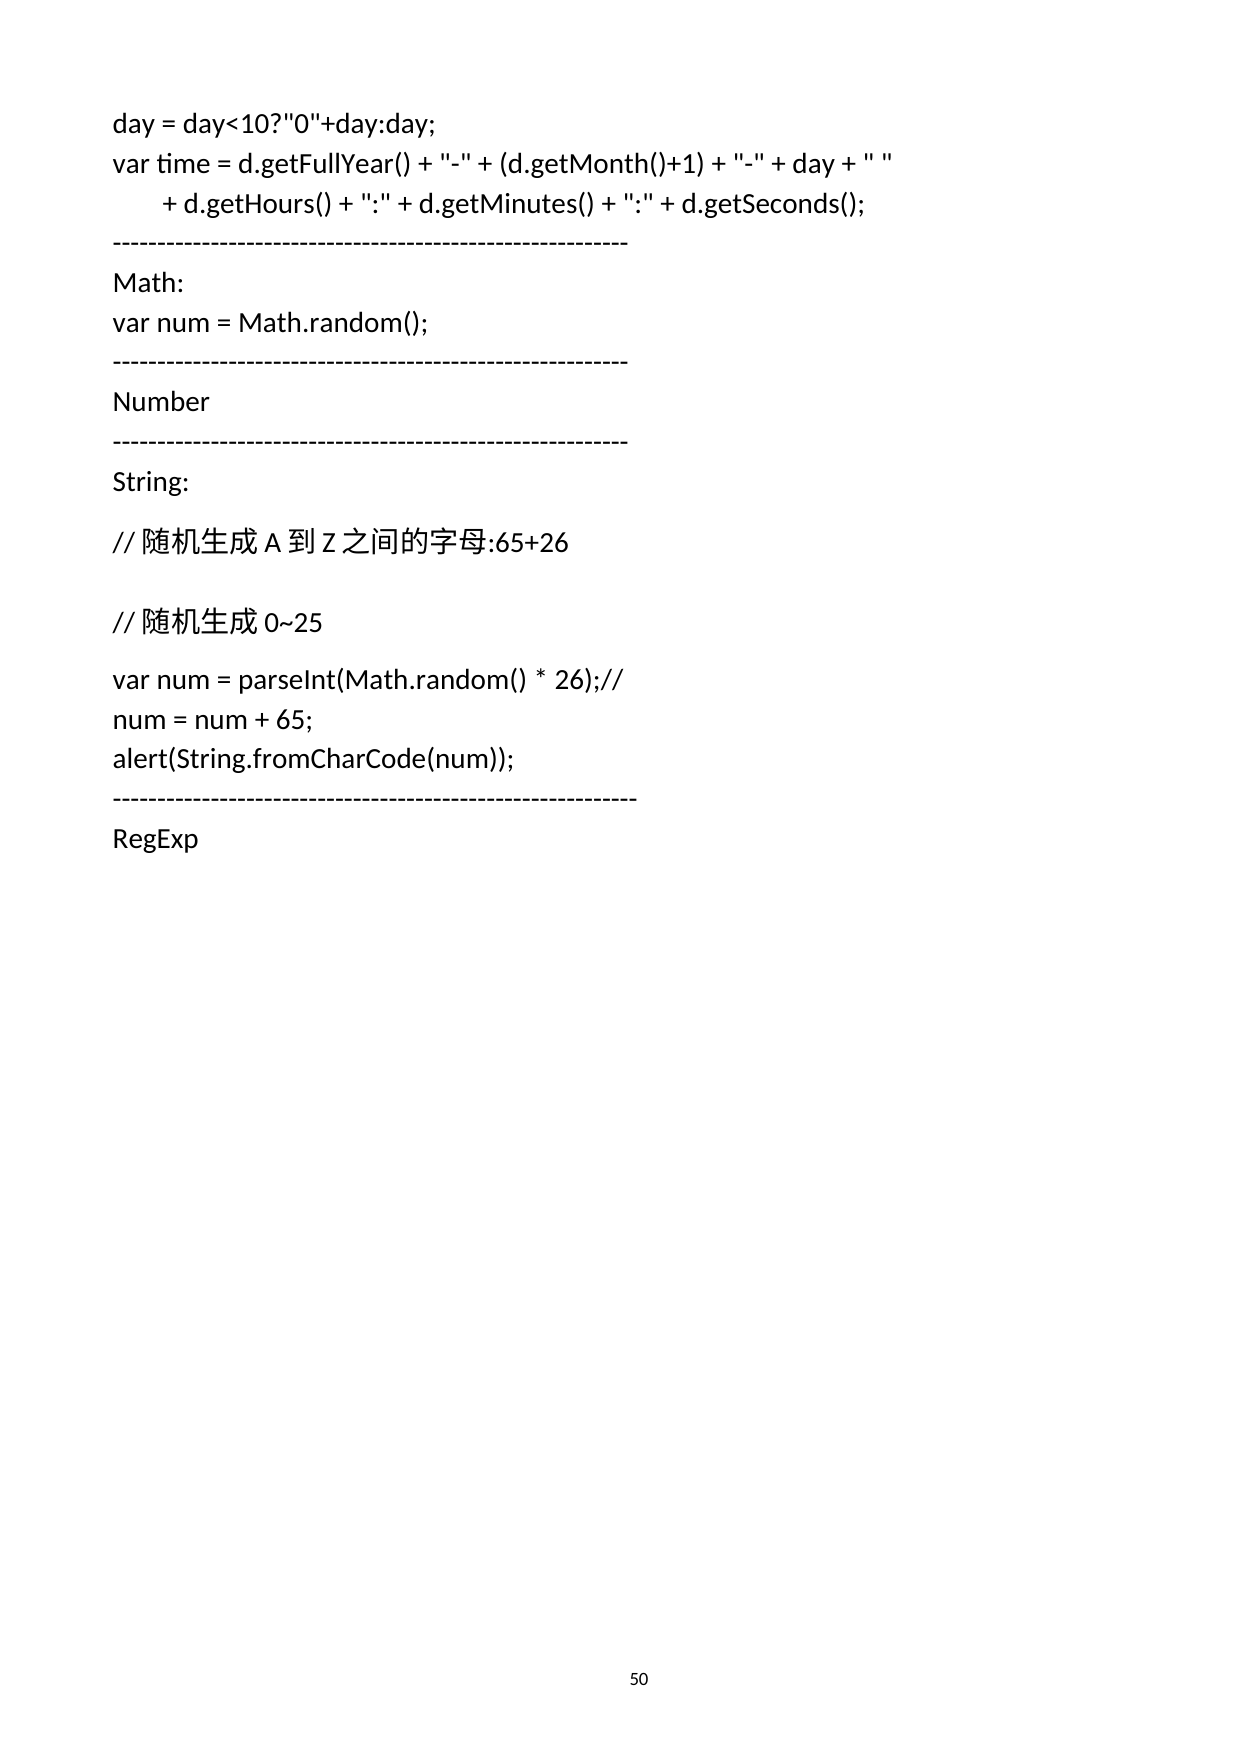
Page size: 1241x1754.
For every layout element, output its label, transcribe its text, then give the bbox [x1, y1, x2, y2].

text Number [75, 381, 1165, 421]
text alert(String.fromCharCode(num)); [75, 738, 1165, 778]
text ---------------------------------------------------------- [75, 342, 1165, 381]
text var num = Math.random(); [75, 302, 1165, 342]
text ---------------------------------------------------------- [75, 421, 1165, 461]
text RegExp [75, 818, 1165, 857]
text + d.getHours() + ":" + d.getMinutes() + ":" + d.getSeconds(); [75, 183, 1165, 222]
text // 随机生成0~25 [75, 580, 1165, 659]
text ---------------------------------------------------------- [75, 222, 1165, 262]
text String: [75, 461, 1165, 500]
text // 随机生成A到Z之间的字母:65+26 [75, 500, 1165, 580]
text day = day<10?"0"+day:day; [75, 103, 1165, 143]
text var num = parseInt(Math.random() * 26);// [75, 659, 1165, 699]
text ----------------------------------------------------------- [75, 778, 1165, 818]
text var time = d.getFullYear() + "-" + (d.getMonth()+1) + "-" + day + " " [75, 143, 1165, 183]
text num = num + 65; [75, 699, 1165, 738]
text Math: [75, 262, 1165, 302]
